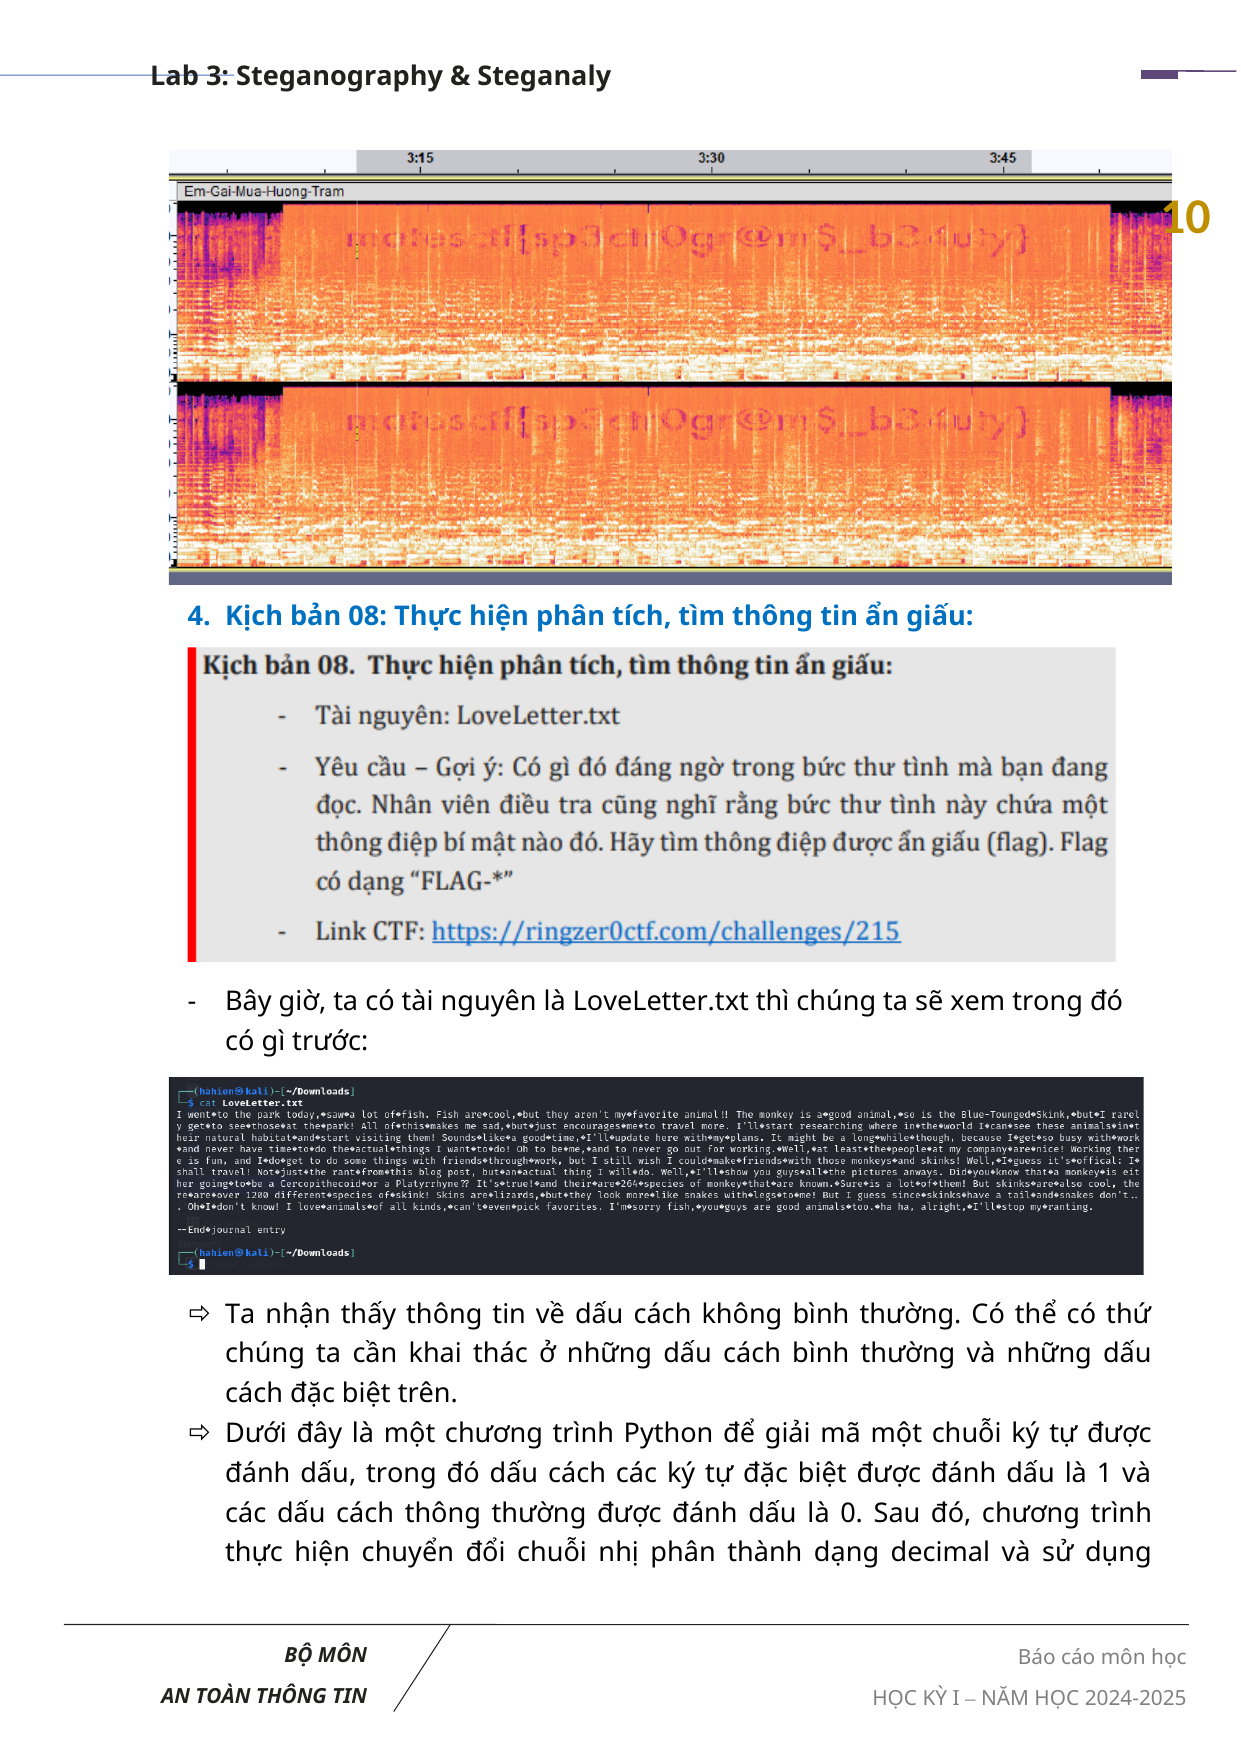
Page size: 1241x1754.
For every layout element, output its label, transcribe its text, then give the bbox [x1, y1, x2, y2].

list Ta nhận thấy thông tin về dấu cách không bình thường. Có thể có thứ chúng ta cần khai thác ở những dấu cách bình thường và những dấu cách đặc biệt trên. [187, 1294, 1153, 1411]
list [187, 1413, 1153, 1570]
list Bây giờ, ta có tài nguyên là LoveLetter.txt thì chúng ta sẽ xem trong đó có gì trước: [187, 981, 1153, 1058]
list Kịch bản 08: Thực hiện phân tích, tìm thông tin ẩn giấu: [187, 597, 1153, 634]
